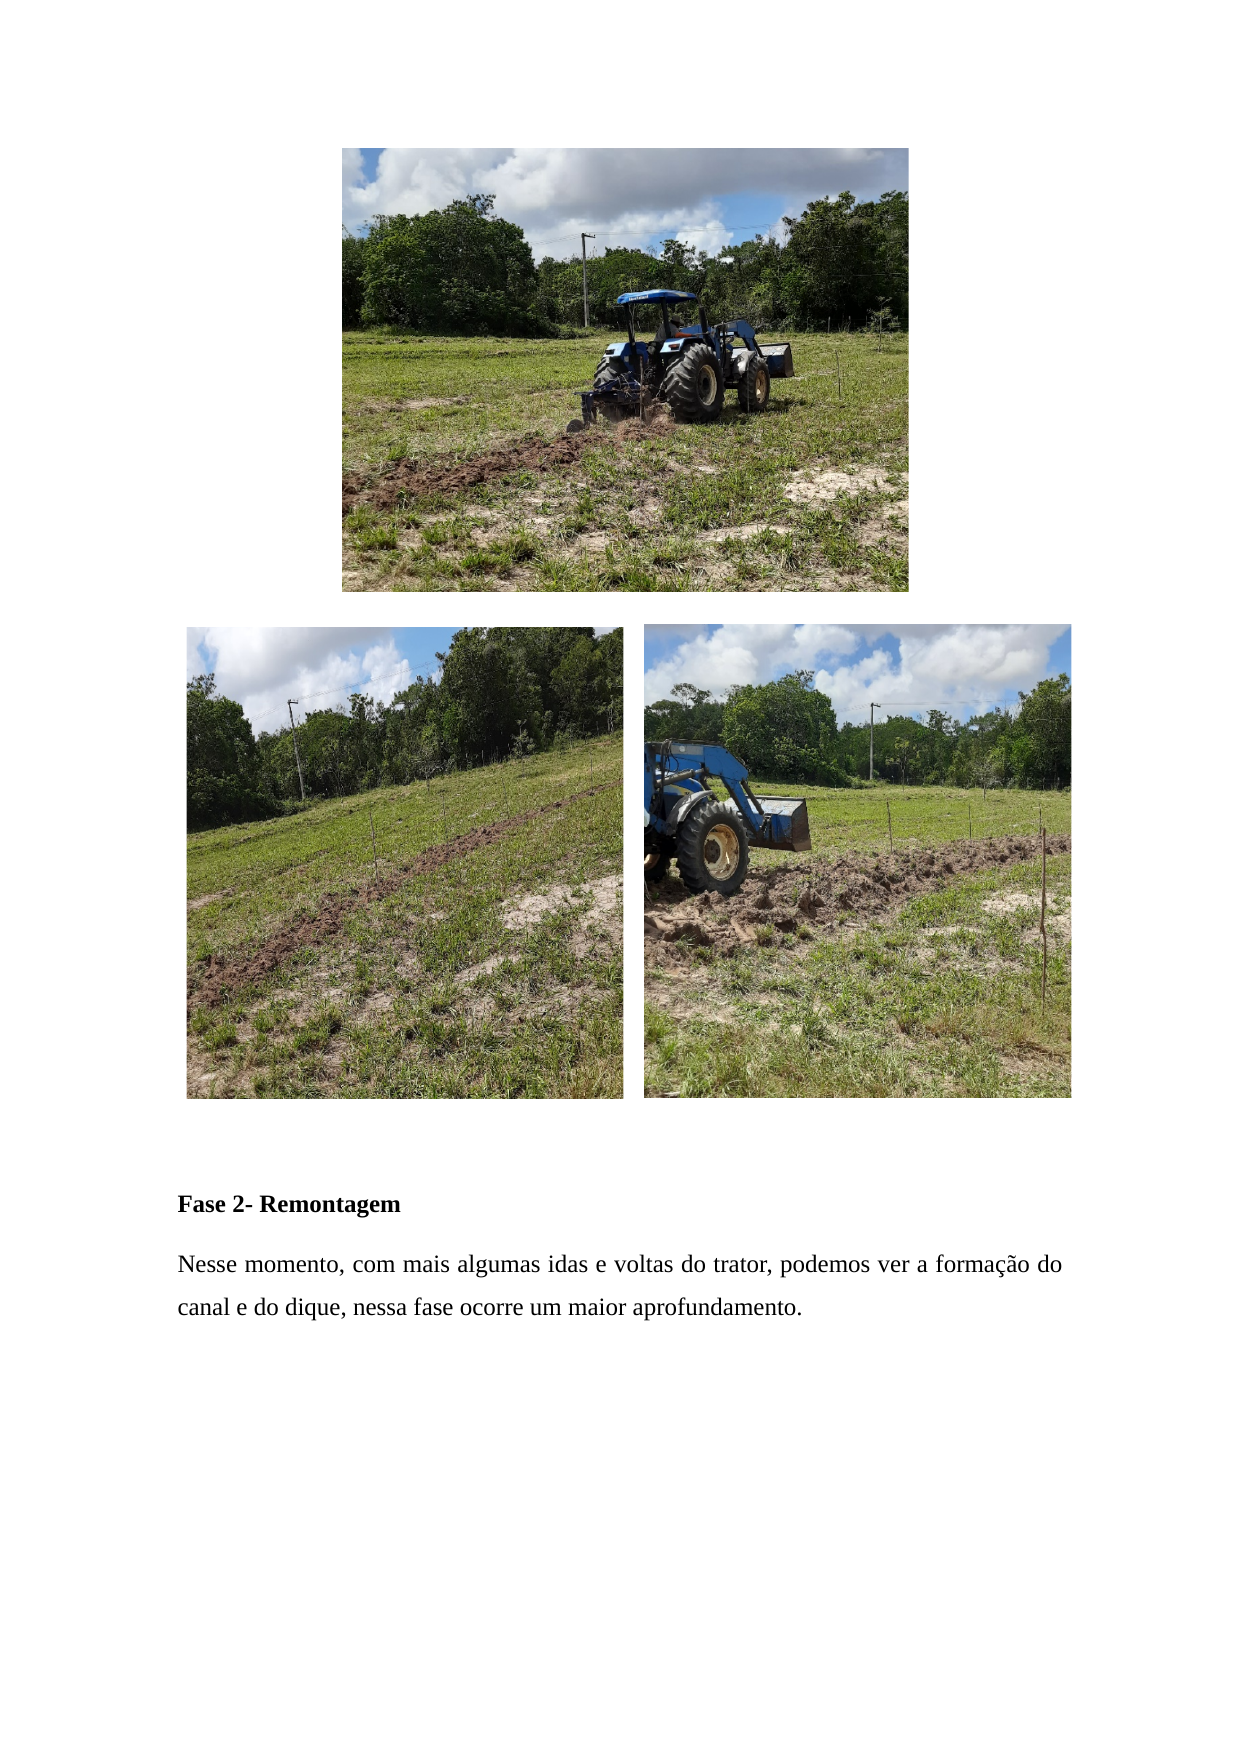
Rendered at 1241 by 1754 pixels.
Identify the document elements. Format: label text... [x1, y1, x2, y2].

picture [644, 624, 1072, 1098]
picture [186, 627, 624, 1099]
picture [342, 148, 909, 592]
text Fase 2- Remontagem [177, 1189, 1063, 1218]
text Nesse momento, com mais algumas idas e voltas do trator, podemos ver a formação do canal e do dique, nessa fase ocorre um maior aprofundamento. [177, 1249, 1063, 1321]
